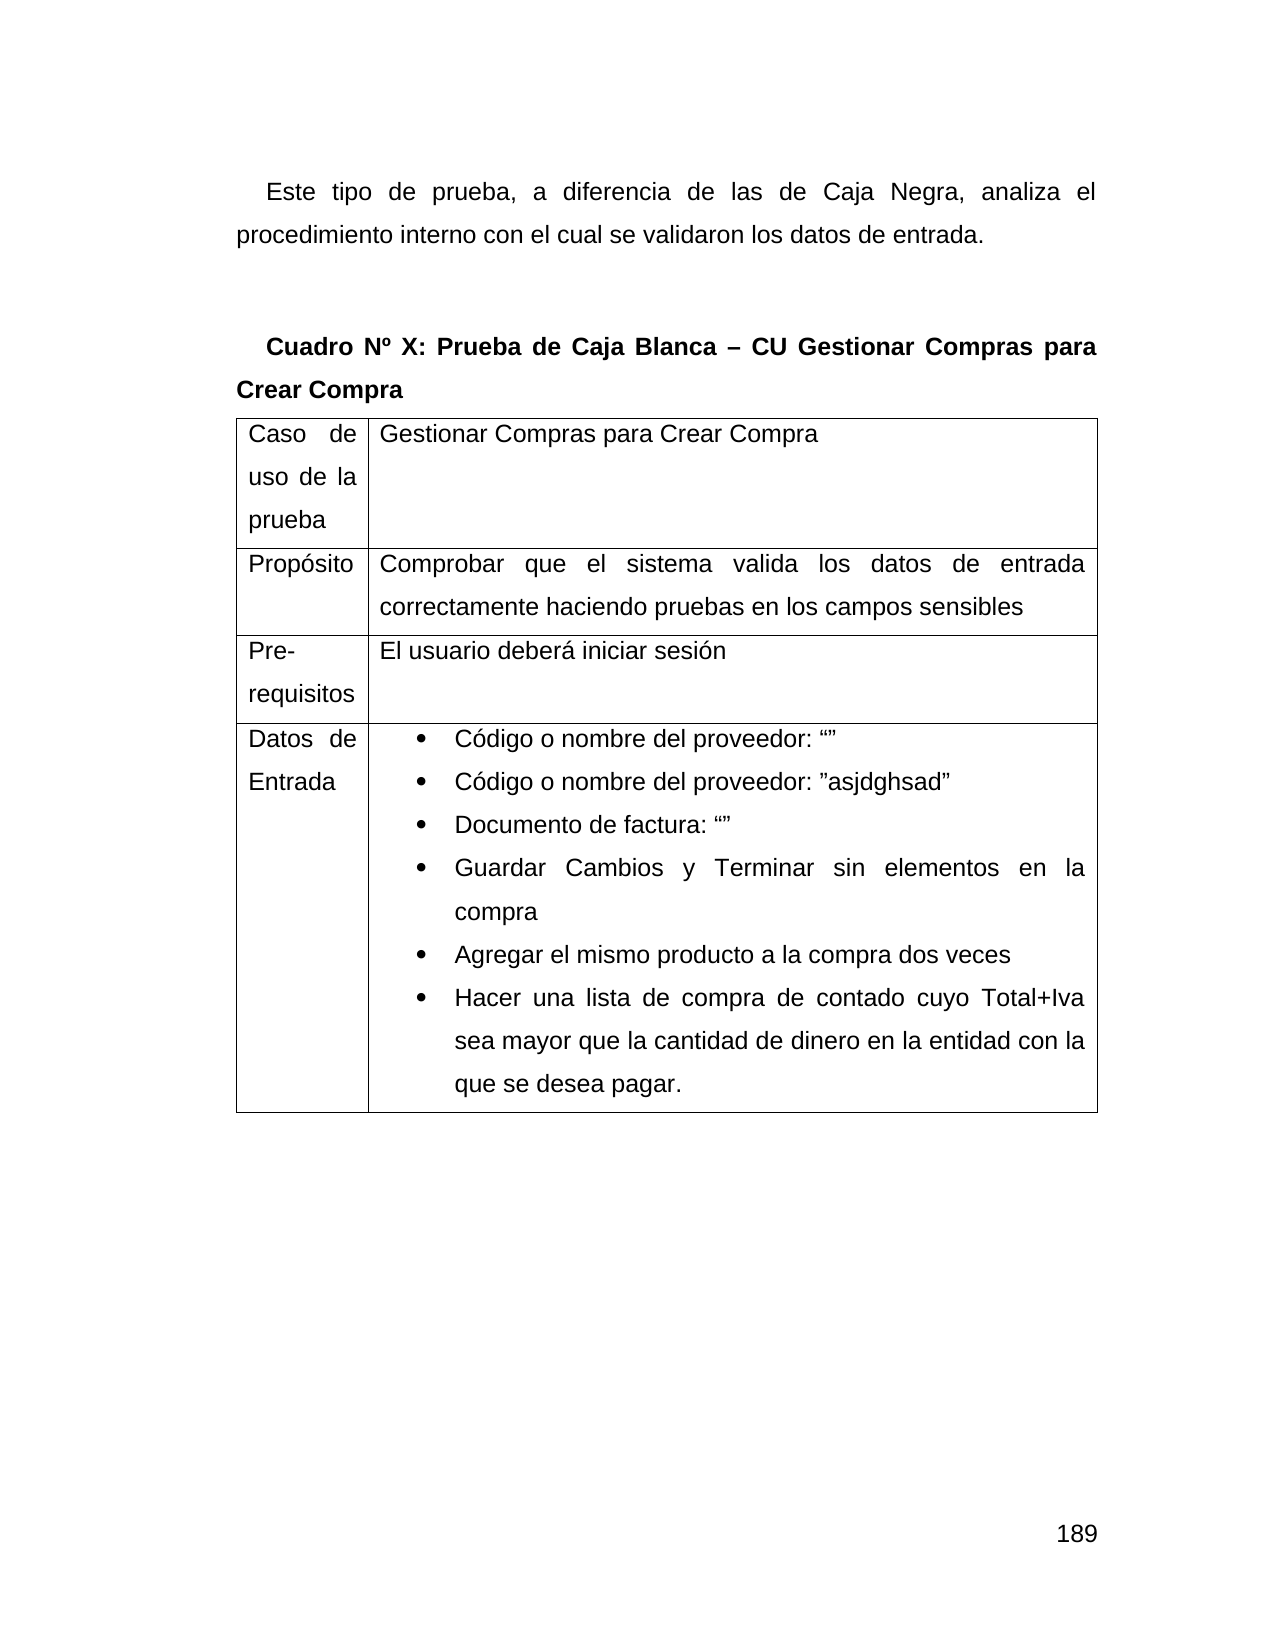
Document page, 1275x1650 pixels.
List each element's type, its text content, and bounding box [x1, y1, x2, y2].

table_cell Código o nombre del proveedor: “” Código o nombre del proveedor: ”asjdghsad” Documento de factura: “” Guardar Cambios y Terminar sin elementos en la compra Agregar el mismo producto a la compra dos veces Hacer una lista de compra de contado cuyo Total+Iva sea mayor que la cantidad de dinero en la entidad con la que se desea pagar. [369, 724, 1097, 1112]
table_header Gestionar Compras para Crear Compra [369, 419, 1097, 548]
table_cell Datos de Entrada [237, 724, 368, 1112]
table_cell Propósito [237, 549, 368, 635]
table_cell Pre-requisitos [237, 636, 368, 722]
table_header Caso de uso de la prueba [237, 419, 368, 548]
table_cell El usuario deberá iniciar sesión [369, 636, 1097, 722]
table_cell Comprobar que el sistema valida los datos de entrada correctamente haciendo pruebas en los campos sensibles [369, 549, 1097, 635]
subtitle Cuadro Nº X: Prueba de Caja Blanca – CU Gestionar Compras para Crear Compra [236, 332, 1098, 403]
text Este tipo de prueba, a diferencia de las de Caja Negra, analiza el procedimiento interno con el cual se validaron los datos de entrada. [236, 177, 1098, 249]
